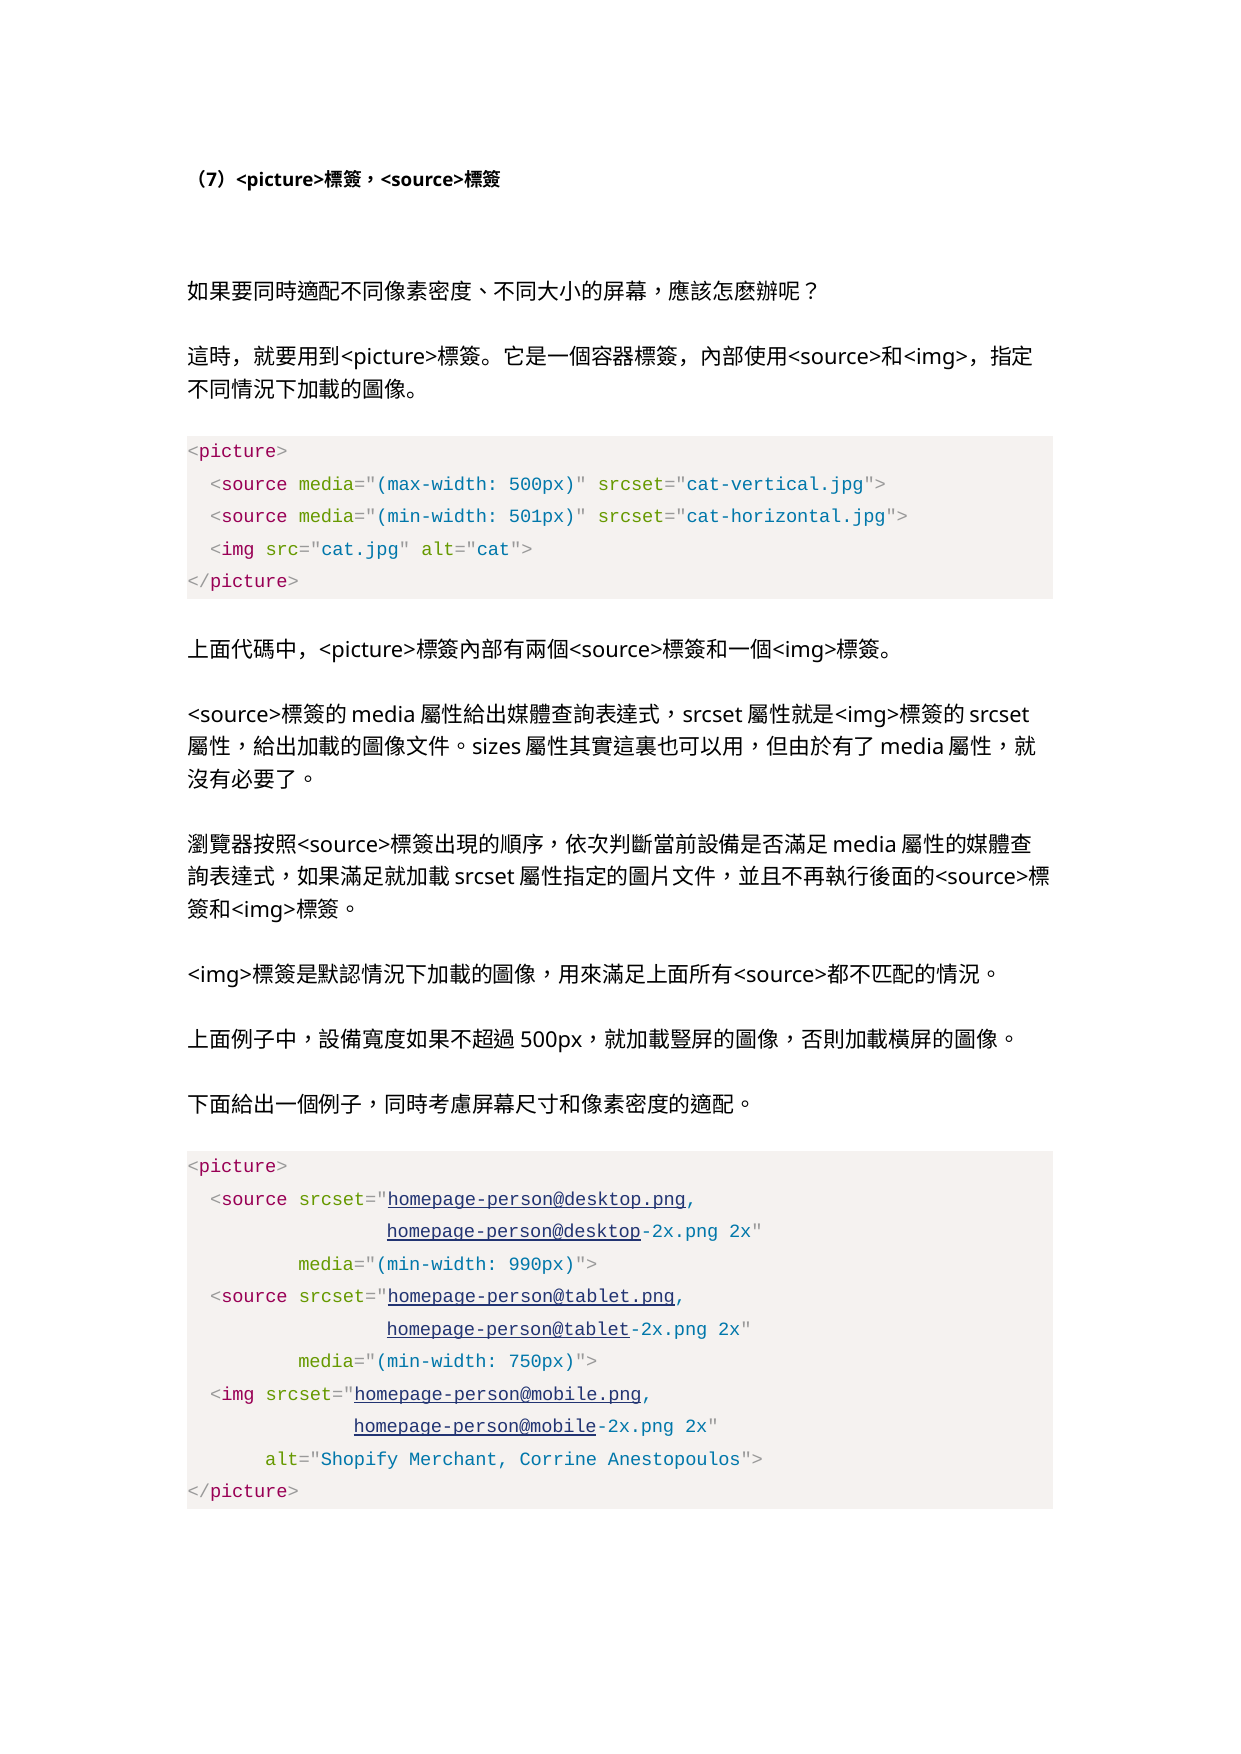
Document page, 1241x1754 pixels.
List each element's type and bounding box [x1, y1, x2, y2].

picture [400, 1357, 405, 1365]
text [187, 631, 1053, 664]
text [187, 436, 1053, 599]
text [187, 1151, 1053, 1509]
picture [367, 1455, 372, 1463]
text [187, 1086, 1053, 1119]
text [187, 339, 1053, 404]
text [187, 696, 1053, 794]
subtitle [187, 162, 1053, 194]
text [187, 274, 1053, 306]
picture [400, 1260, 405, 1268]
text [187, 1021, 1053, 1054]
picture [367, 545, 373, 555]
picture [777, 480, 782, 488]
picture [854, 512, 860, 522]
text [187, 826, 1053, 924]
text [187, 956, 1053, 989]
